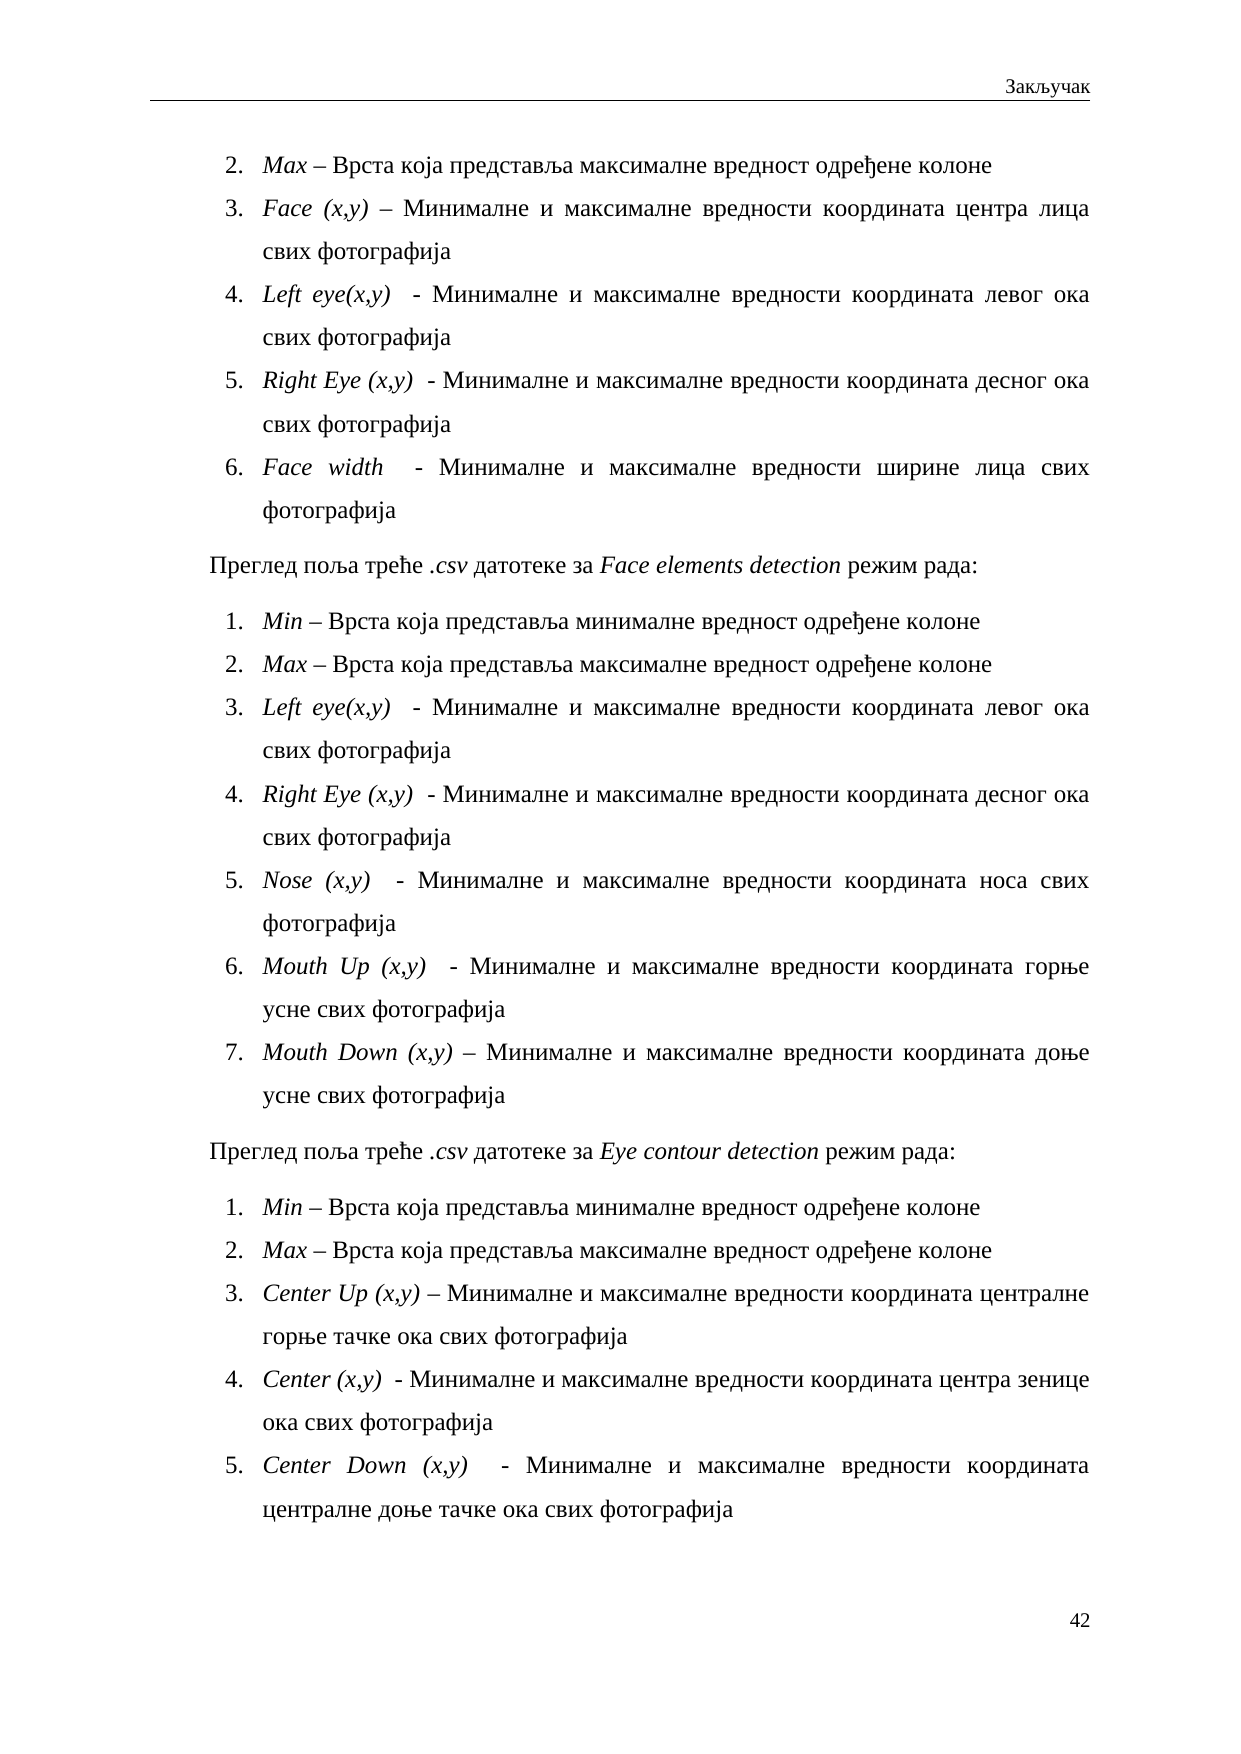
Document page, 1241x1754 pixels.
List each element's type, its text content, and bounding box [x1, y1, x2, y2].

list Left eye(x,y) - Минималне и максималне вредности координата левог ока свих фотографија [225, 279, 1090, 351]
text Преглед поља треће .csv датотеке за Eye contour detection режим рада: [150, 1136, 1090, 1165]
list Mouth Down (x,y) – Минималне и максималне вредности координата доње усне свих фотографија [225, 1037, 1090, 1109]
text Преглед поља треће .csv датотеке за Face elements detection режим рада: [150, 551, 1090, 579]
list Min – Врста која представља минималне вредност одређене колоне [225, 1192, 1090, 1221]
list Nose (x,y) - Минималне и максималне вредности координата носа свих фотографија [225, 865, 1090, 937]
list Face width - Минималне и максималне вредности ширине лица свих фотографија [225, 452, 1090, 524]
list Center Up (x,y) – Минималне и максималне вредности координата централне горње тачке ока свих фотографија [225, 1278, 1090, 1350]
list Right Eye (x,y) - Минималне и максималне вредности координата десног ока свих фотографија [225, 779, 1090, 851]
list Center (x,y) - Минималне и максималне вредности координата центра зенице ока свих фотографија [225, 1364, 1090, 1436]
list Max – Врста која представља максималне вредност одређене колоне [225, 649, 1090, 678]
list Face (x,y) – Минималне и максималне вредности координата центра лица свих фотографија [225, 193, 1090, 265]
list Min – Врста која представља минималне вредност одређене колоне [225, 606, 1090, 635]
list Center Down (x,y) - Минималне и максималне вредности координата централне доње тачке ока свих фотографија [225, 1451, 1090, 1522]
list Max – Врста која представља максималне вредност одређене колоне [225, 150, 1090, 179]
list Mouth Up (x,y) - Минималне и максималне вредности координата горње усне свих фотографија [225, 951, 1090, 1023]
list Max – Врста која представља максималне вредност одређене колоне [225, 1235, 1090, 1264]
list Right Eye (x,y) - Минималне и максималне вредности координата десног ока свих фотографија [225, 366, 1090, 437]
list Left eye(x,y) - Минималне и максималне вредности координата левог ока свих фотографија [225, 692, 1090, 764]
